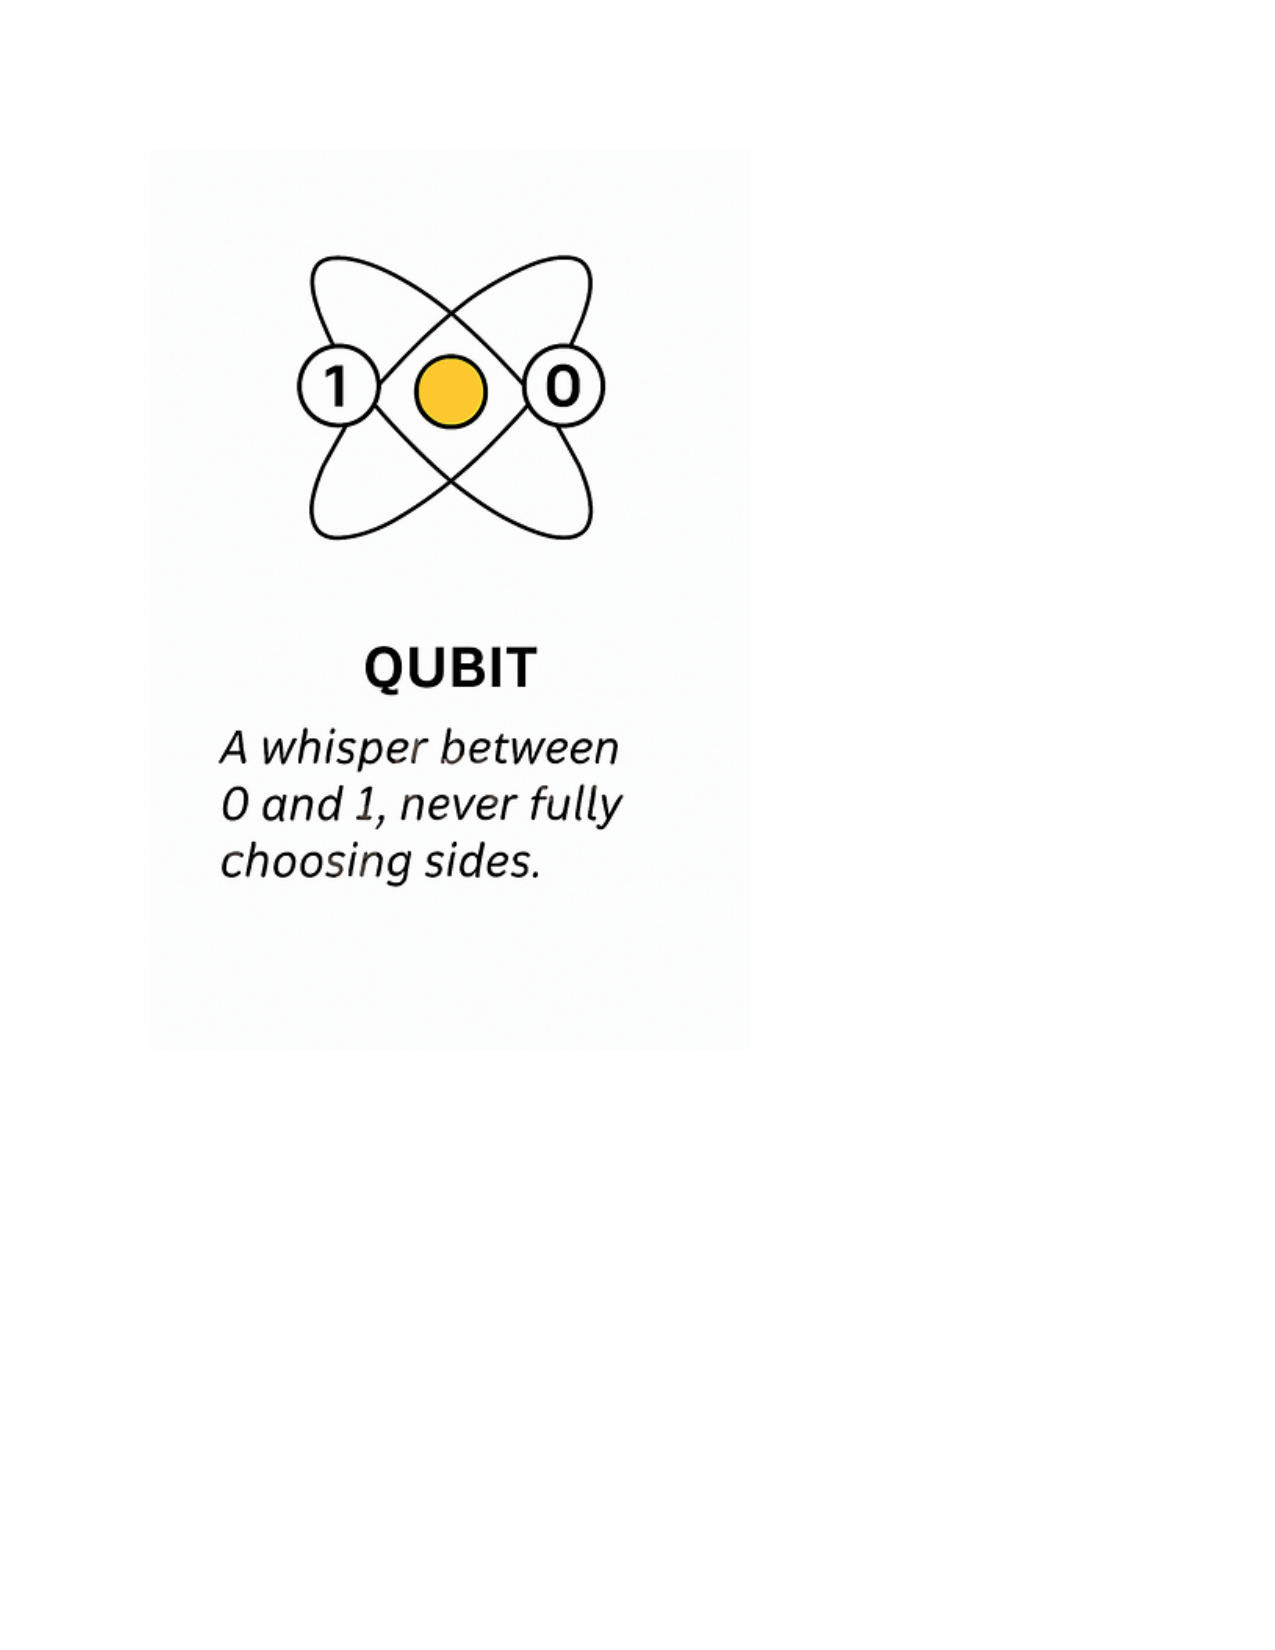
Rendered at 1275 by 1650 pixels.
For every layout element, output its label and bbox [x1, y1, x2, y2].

picture [150, 150, 750, 1050]
